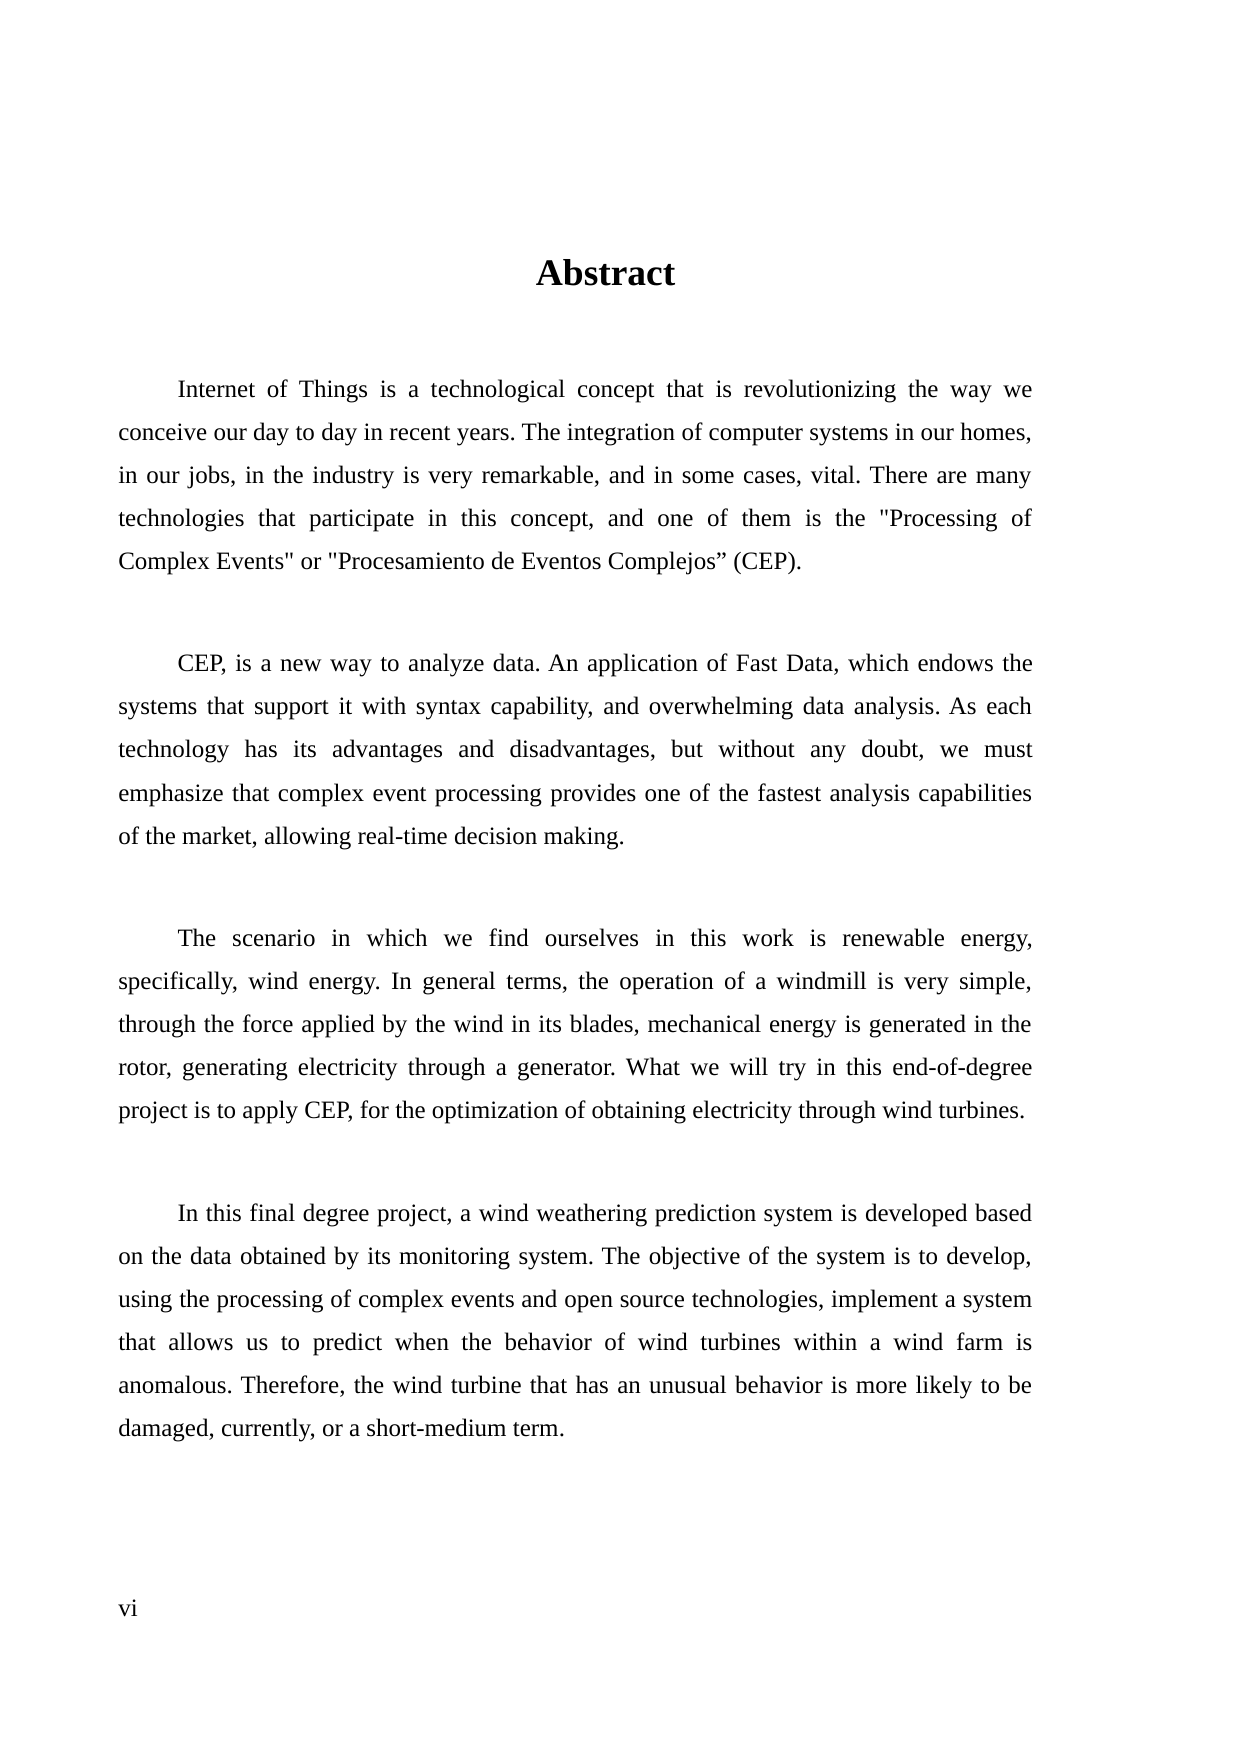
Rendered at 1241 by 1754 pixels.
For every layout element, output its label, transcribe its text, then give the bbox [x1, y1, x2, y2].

text In this final degree project, a wind weathering prediction system is developed based on the data obtained by its monitoring system. The objective of the system is to develop, using the processing of complex events and open source technologies, implement a system that allows us to predict when the behavior of wind turbines within a wind farm is anomalous. Therefore, the wind turbine that has an unusual behavior is more likely to be damaged, currently, or a short-medium term. [118, 1198, 1033, 1442]
text Abstract [118, 250, 1033, 293]
text The scenario in which we find ourselves in this work is renewable energy, specifically, wind energy. In general terms, the operation of a windmill is very simple, through the force applied by the wind in its blades, mechanical energy is generated in the rotor, generating electricity through a generator. What we will try in this end-of-degree project is to apply CEP, for the optimization of obtaining electricity through wind turbines. [118, 923, 1033, 1124]
text Internet of Things is a technological concept that is revolutionizing the way we conceive our day to day in recent years. The integration of computer systems in our homes, in our jobs, in the industry is very remarkable, and in some cases, vital. There are many technologies that participate in this concept, and one of them is the "Processing of Complex Events" or "Procesamiento de Eventos Complejos” (CEP). [118, 374, 1033, 575]
text CEP, is a new way to analyze data. An application of Fast Data, which endows the systems that support it with syntax capability, and overwhelming data analysis. As each technology has its advantages and disadvantages, but without any doubt, we must emphasize that complex event processing provides one of the fastest analysis capabilities of the market, allowing real-time decision making. [118, 648, 1033, 849]
